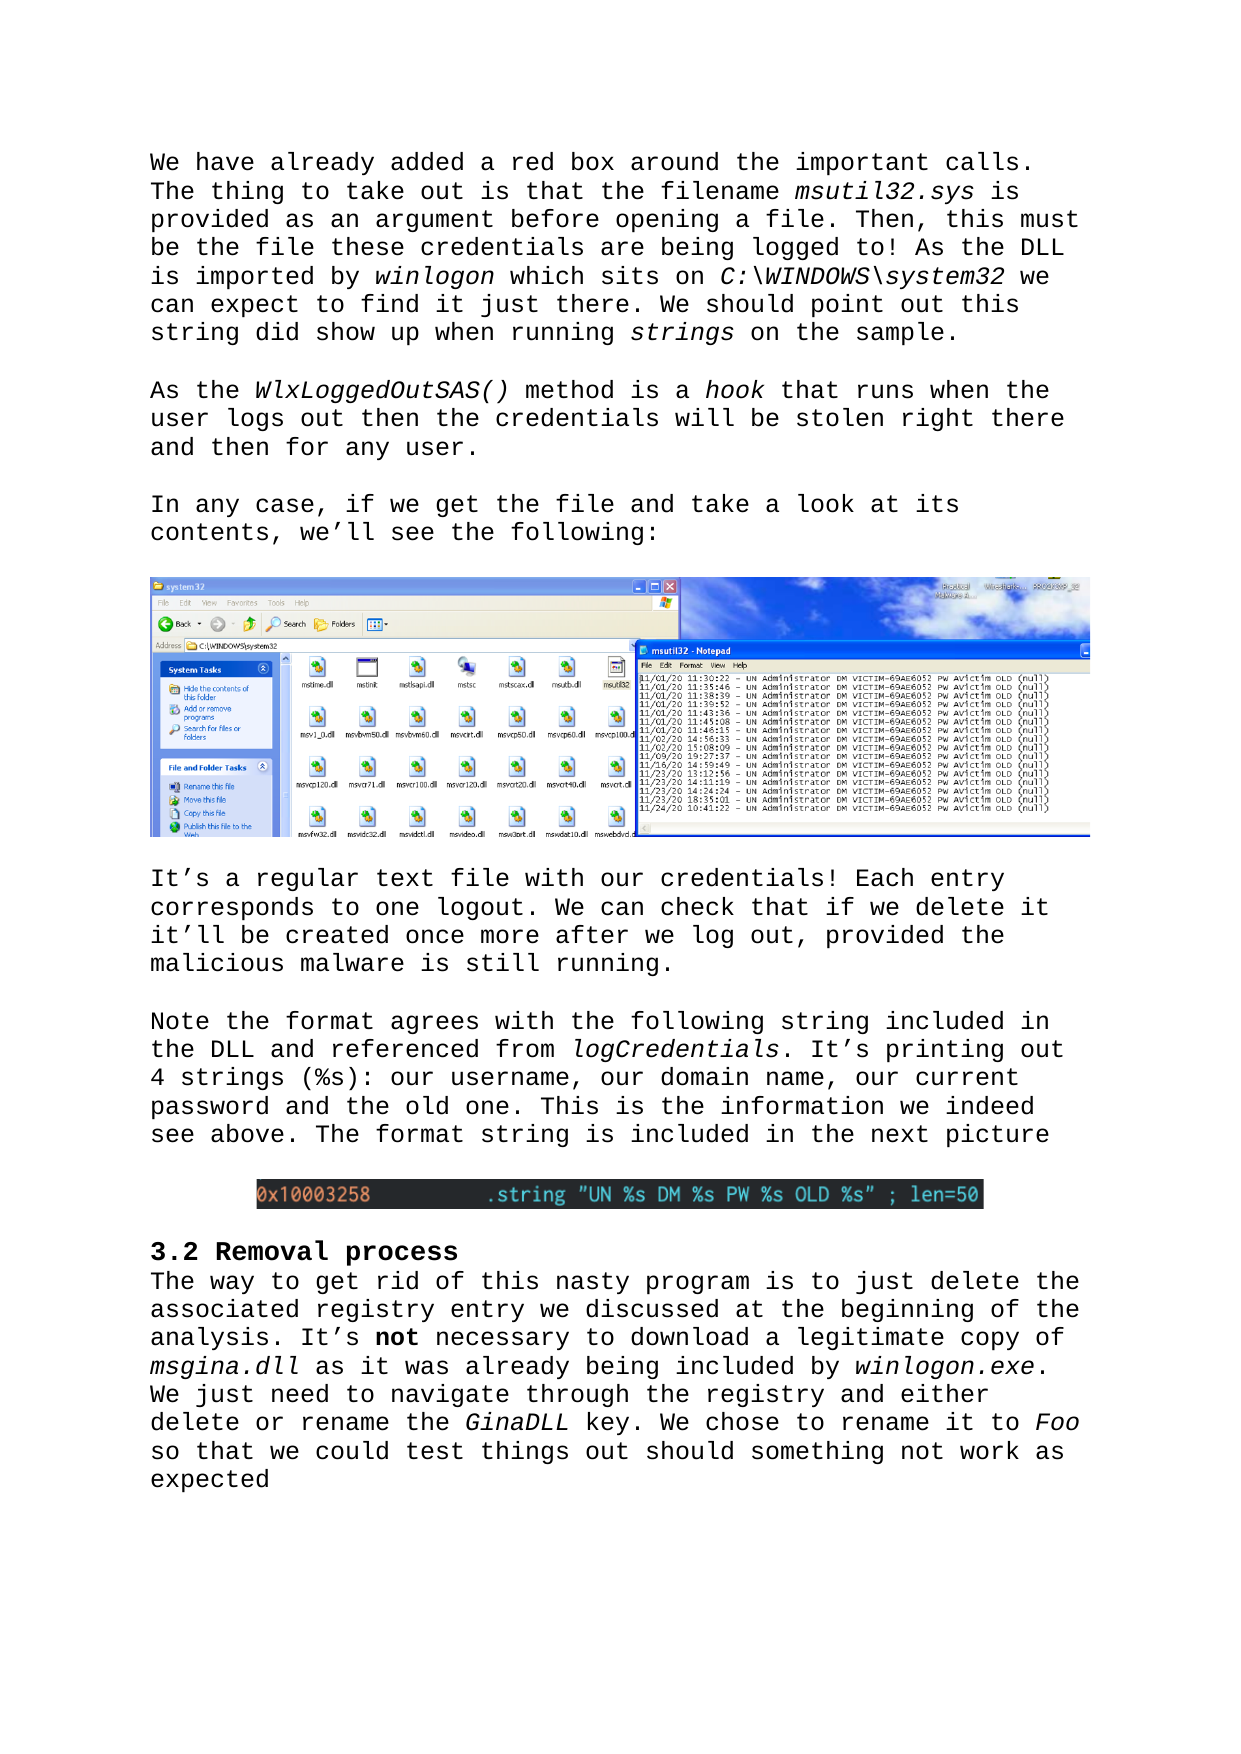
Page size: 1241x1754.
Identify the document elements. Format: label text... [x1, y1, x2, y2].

text As the WlxLoggedOutSAS() method is a hook that runs when the user logs out then the credentials will be stolen right there and then for any user. [150, 377, 1090, 462]
text It’s a regular text file with our credentials! Each entry corresponds to one logout. We can check that if we delete it it’ll be created once more after we log out, provided the malicious malware is still running. [150, 866, 1090, 979]
text The way to get rid of this nasty program is to just delete the associated registry entry we discussed at the beginning of the analysis. It’s not necessary to download a legitimate copy of msgina.dll as it was already being included by winlogon.exe. We just need to navigate through the registry and either delete or rename the GinaDLL key. We chose to rename it to Foo so that we could test things out should something not work as expected [150, 1268, 1090, 1495]
picture [150, 577, 1091, 837]
subtitle 3.2 Removal process [150, 1237, 1090, 1268]
text In any case, if we get the file and take a look at its contents, we’ll see the following: [150, 492, 1090, 548]
text Note the format agrees with the following string included in the DLL and referenced from logCredentials. It’s printing out 4 strings (%s): our username, our domain name, our current password and the old one. This is the information we indeed see above. The format string is included in the next picture [150, 1008, 1090, 1150]
picture [256, 1179, 984, 1209]
text We have already added a red box around the important calls. The thing to take out is that the filename msutil32.sys is provided as an argument before opening a file. Then, this must be the file these credentials are being logged to! As the DLL is imported by winlogon which sits on C:\WINDOWS\system32 we can expect to find it just there. We should point out this string did show up when running strings on the sample. [150, 150, 1090, 348]
